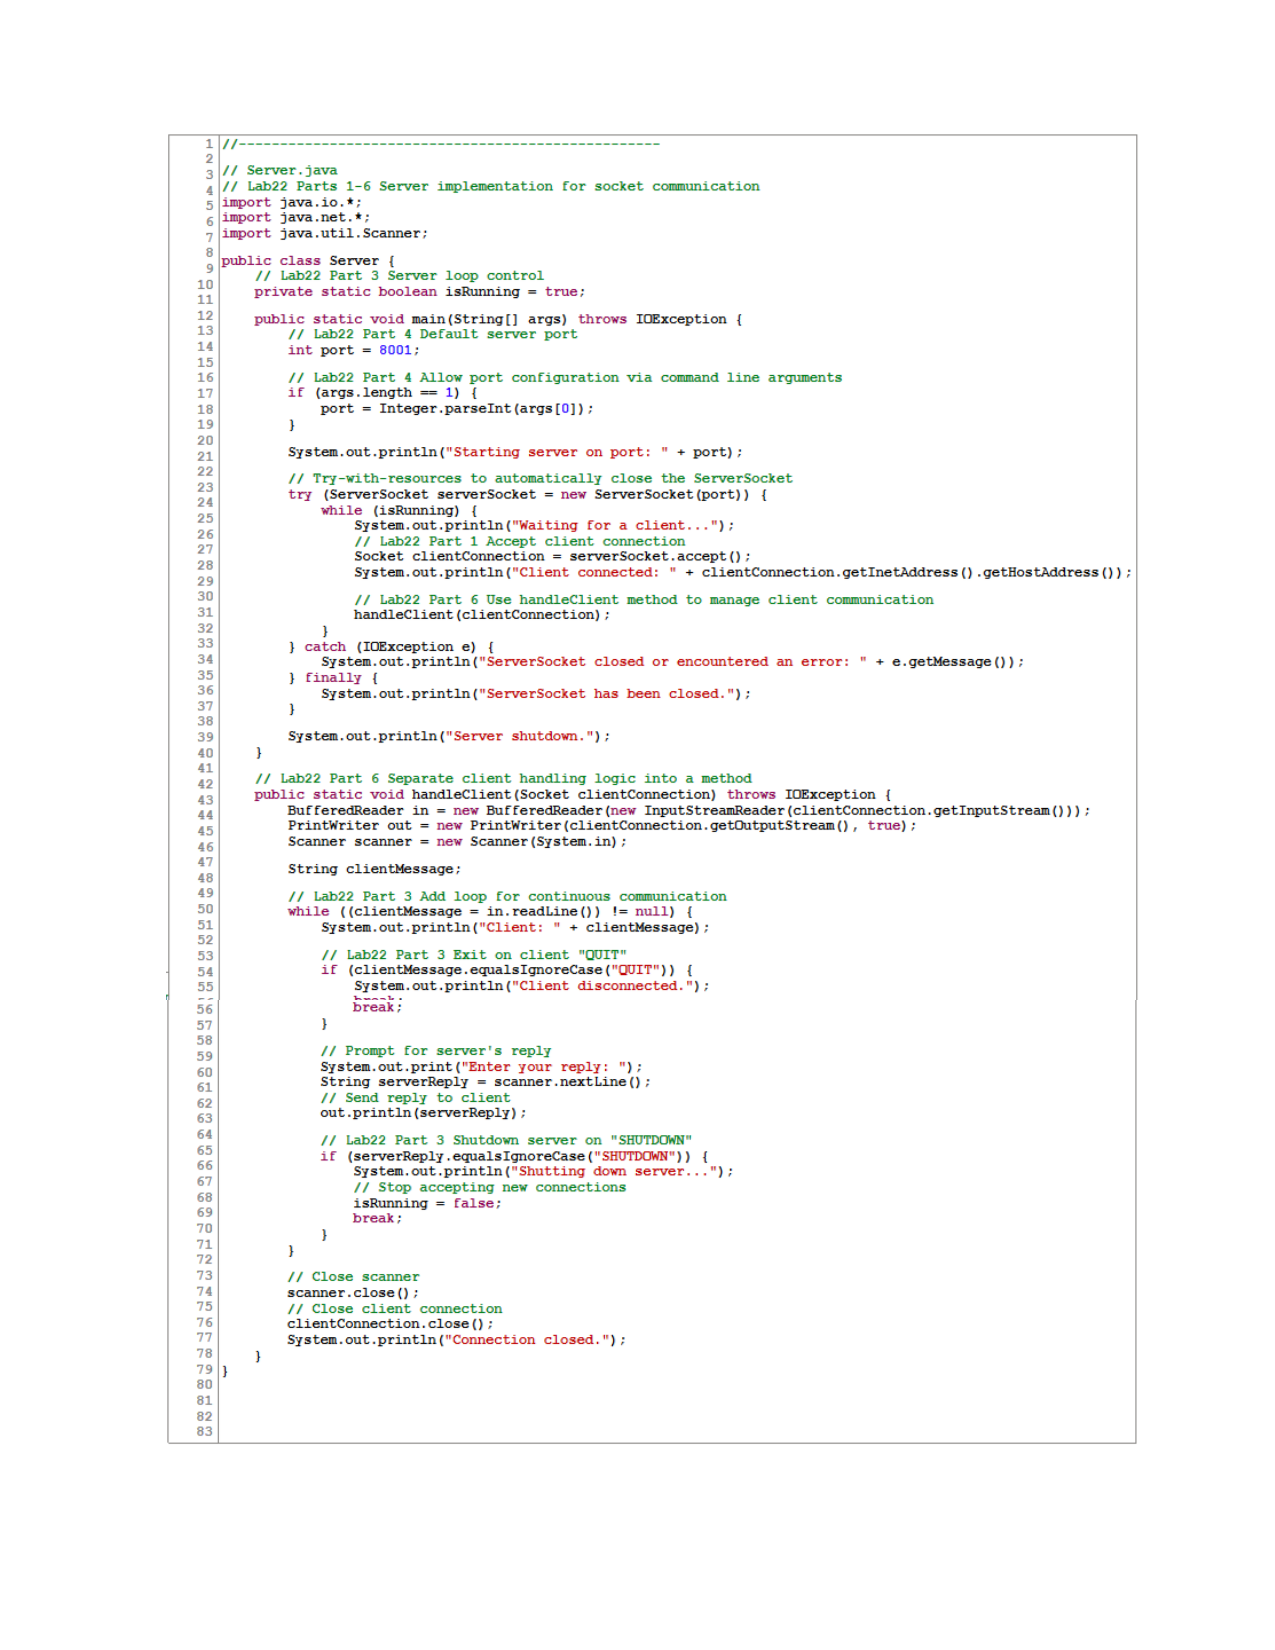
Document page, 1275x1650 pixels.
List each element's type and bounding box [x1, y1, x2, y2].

picture [164, 131, 1142, 1445]
